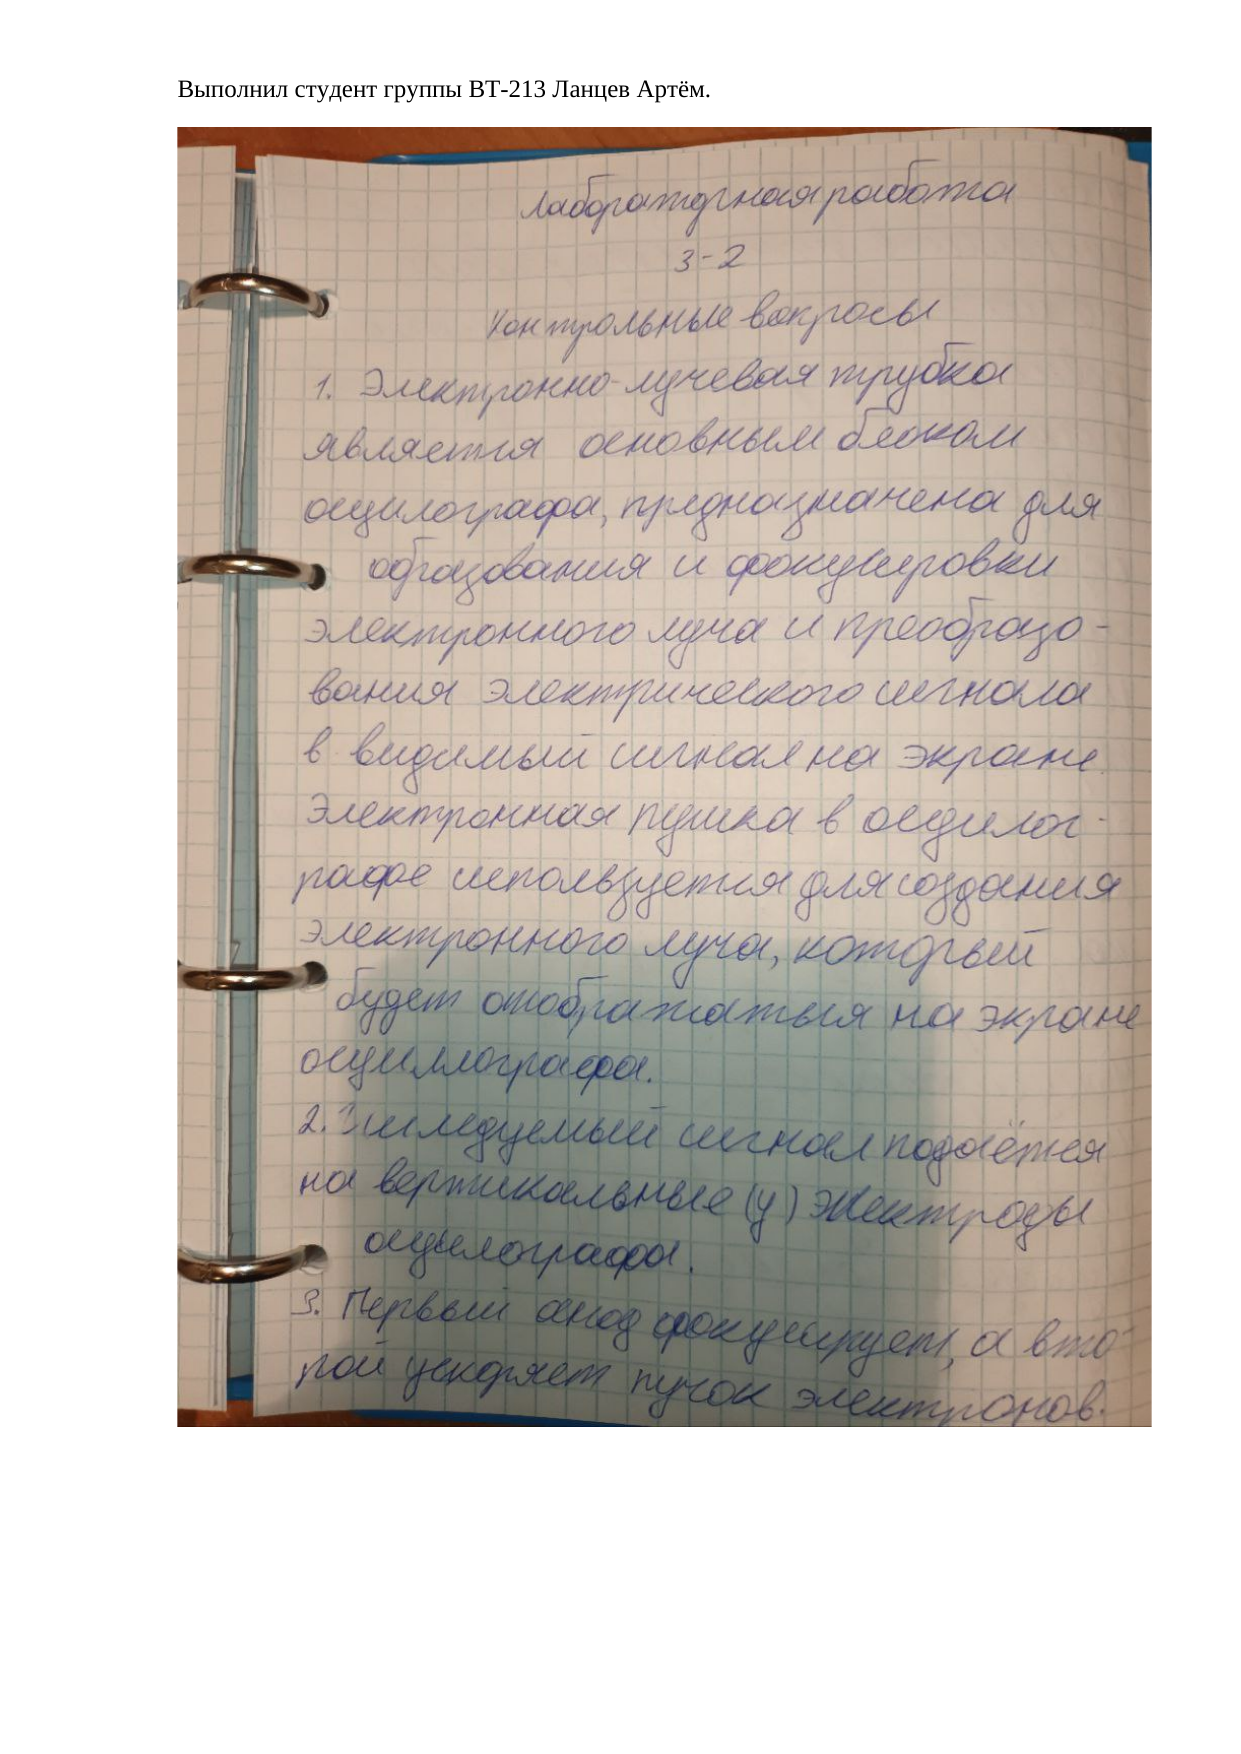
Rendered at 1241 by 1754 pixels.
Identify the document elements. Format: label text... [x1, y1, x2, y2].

text Выполнил студент группы ВТ-213 Ланцев Артём. [177, 74, 1152, 103]
picture [177, 127, 1152, 1427]
